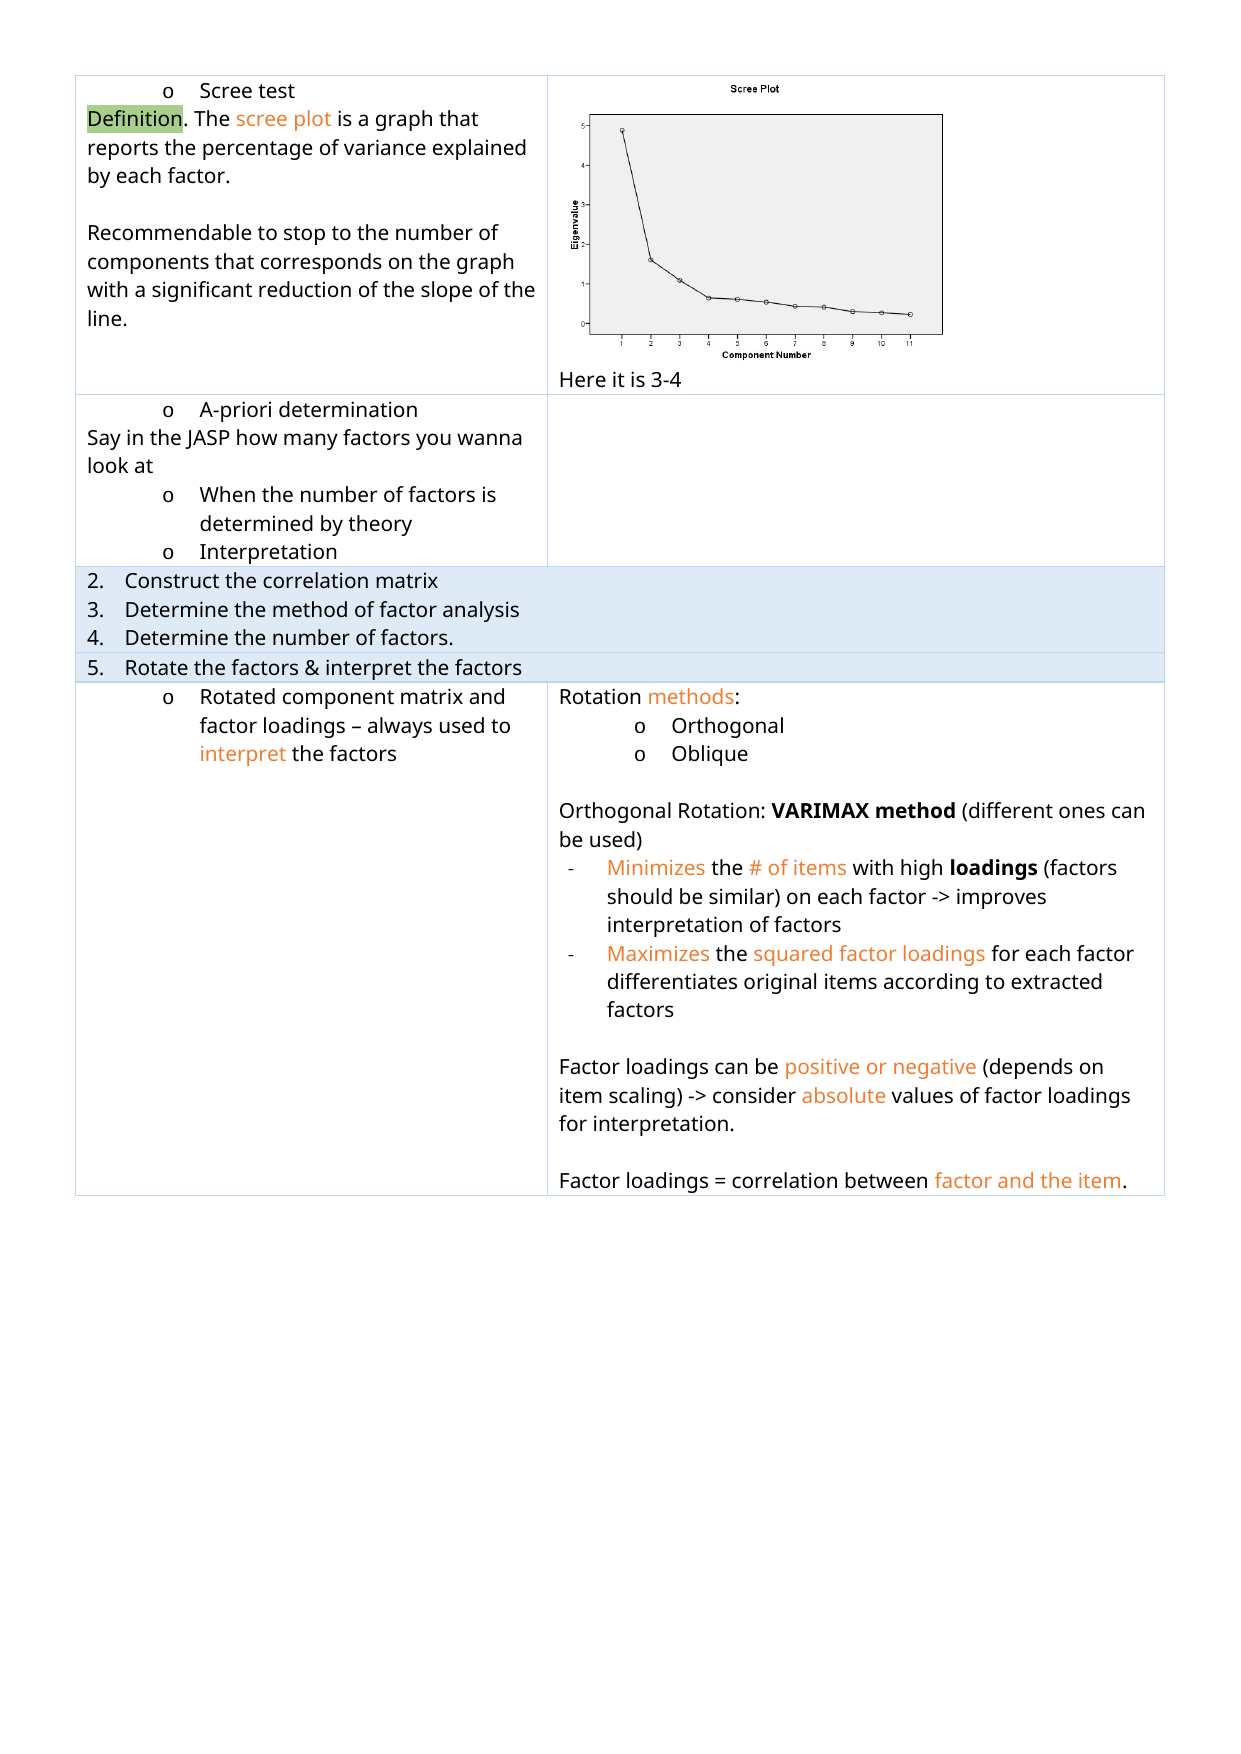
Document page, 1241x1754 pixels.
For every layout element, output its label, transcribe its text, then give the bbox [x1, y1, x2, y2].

table_cell Here it is 3-4 [548, 76, 1164, 394]
table_cell Construct the correlation matrix Determine the method of factor analysis Determine the number of factors. [76, 567, 1164, 652]
table_cell A-priori determination Say in the JASP how many factors you wanna look at When the number of factors is determined by theory Interpretation [76, 395, 547, 566]
table_cell Rotated component matrix and factor loadings – always used to interpret the factors [76, 683, 547, 1194]
table_cell Scree test Definition. The scree plot is a graph that reports the percentage of variance explained by each factor. Recommendable to stop to the number of components that corresponds on the graph with a significant reduction of the slope of the line. [76, 76, 547, 394]
table_cell Rotation methods: Orthogonal Oblique Orthogonal Rotation: VARIMAX method (different ones can be used) Minimizes the # of items with high loadings (factors should be similar) on each factor -> improves interpretation of factors Maximizes the squared factor loadings for each factor differentiates original items according to extracted factors Factor loadings can be positive or negative (depends on item scaling) -> consider absolute values of factor loadings for interpretation. Factor loadings = correlation between factor and the item. Highlight the highest factor loadings per row, then look at highlighted items for each factor Sometimes an item loads equally high on 2 factors Decide on content to which factor it belongs Include it in the subsequent item analysis of both factors to see where it fits best statistically (one at a time!) This may mean that there are correlated factors use oblique rotation (note: not part of this course, do not use in the assignment) [548, 683, 1164, 1194]
table_cell Rotate the factors & interpret the factors [76, 653, 1164, 681]
table_cell [548, 395, 1164, 566]
